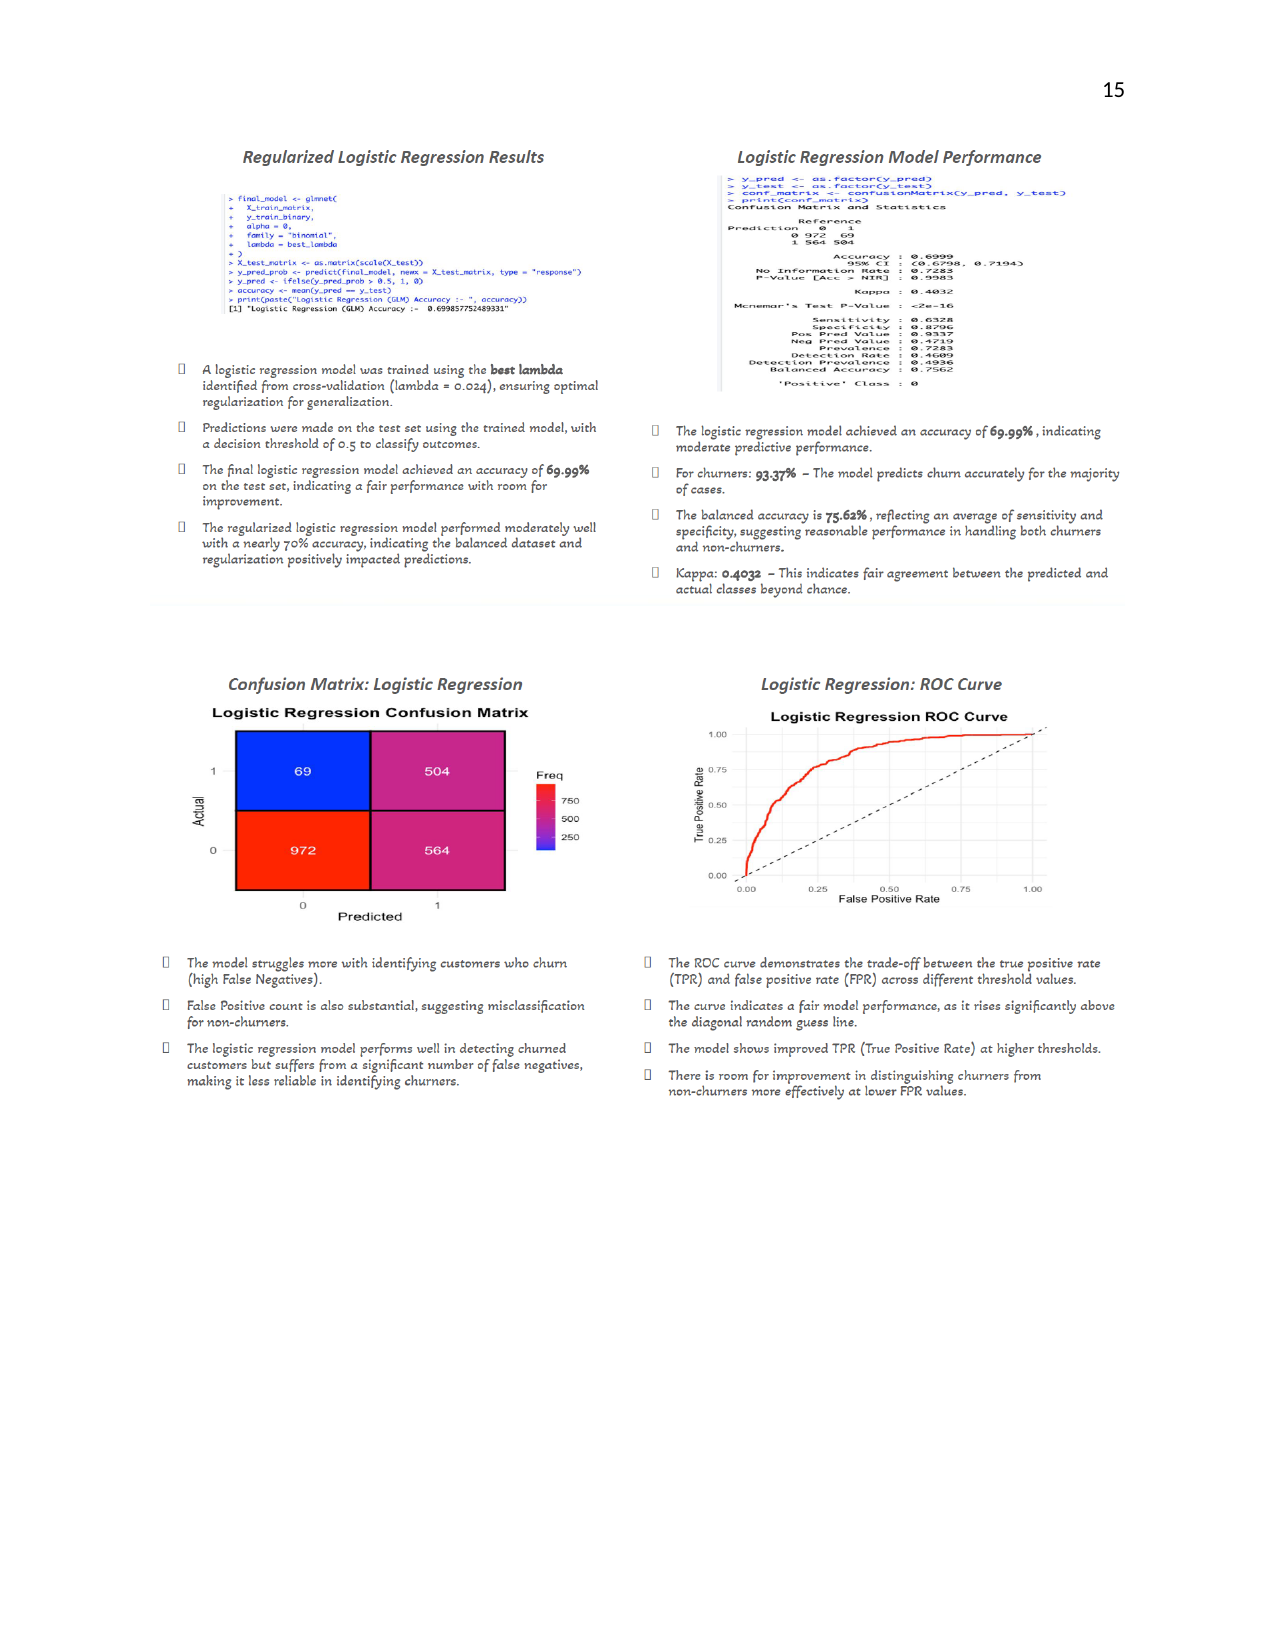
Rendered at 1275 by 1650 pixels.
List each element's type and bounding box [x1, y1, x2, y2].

picture [150, 150, 1125, 606]
picture [150, 671, 1125, 1125]
